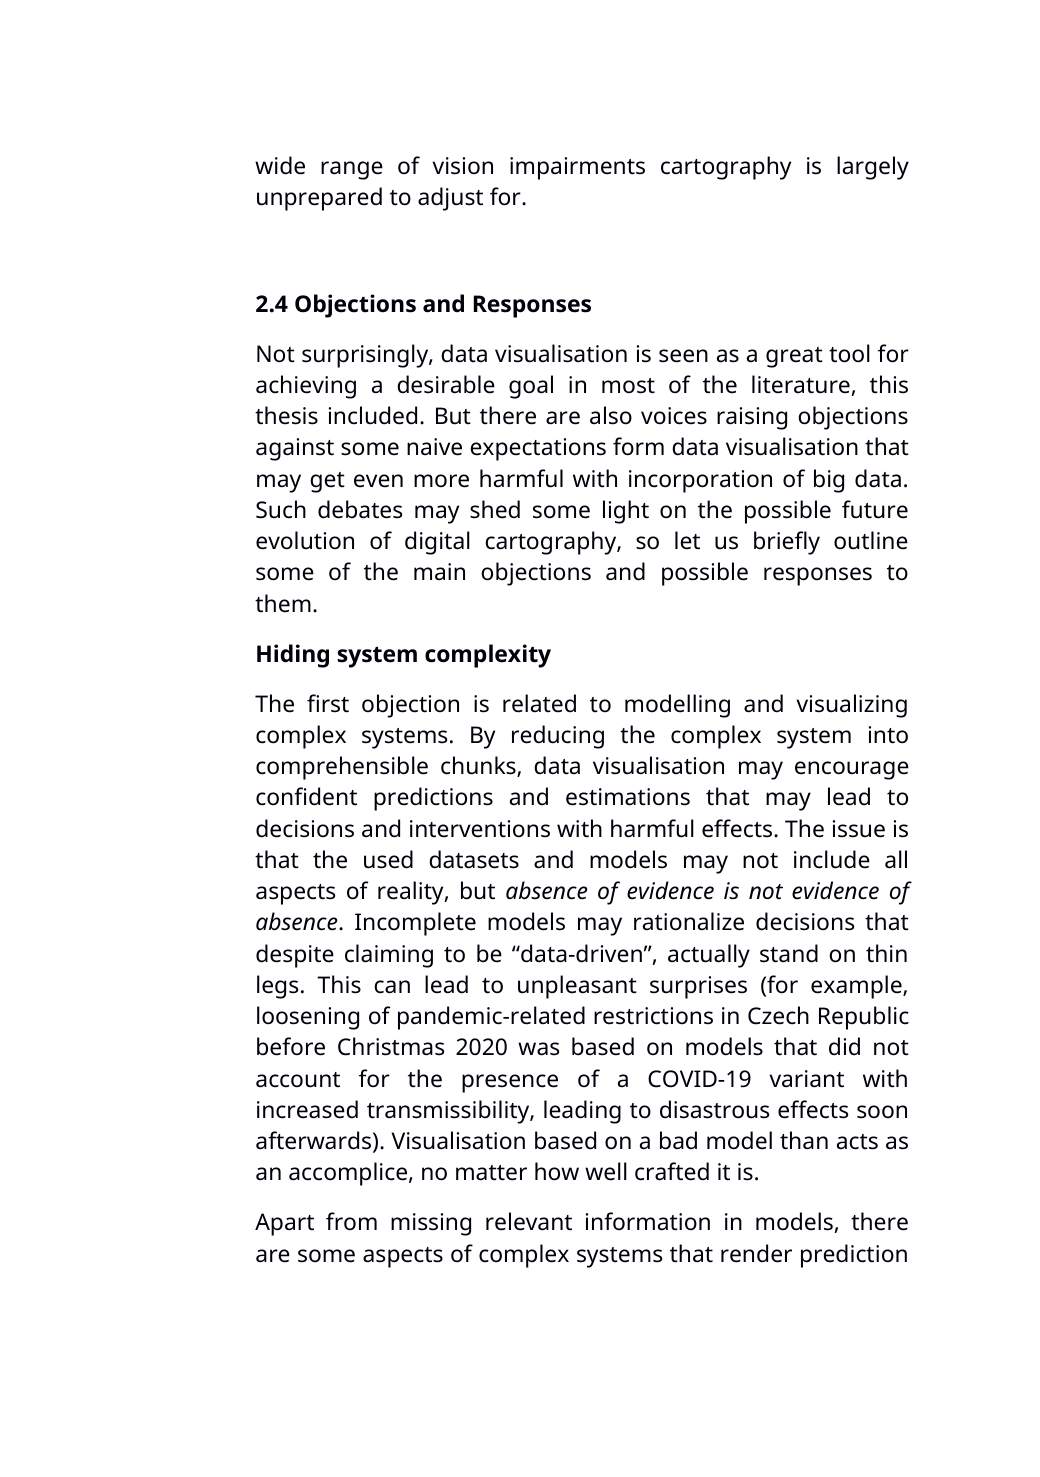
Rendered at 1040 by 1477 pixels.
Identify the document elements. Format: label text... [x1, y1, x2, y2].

text Hiding system complexity [255, 637, 910, 669]
text The first objection is related to modelling and visualizing complex systems. By reducing the complex system into comprehensible chunks, data visualisation may encourage confident predictions and estimations that may lead to decisions and interventions with harmful effects. The issue is that the used datasets and models may not include all aspects of reality, but absence of evidence is not evidence of absence. Incomplete models may rationalize decisions that despite claiming to be “data-driven”, actually stand on thin legs. This can lead to unpleasant surprises (for example, loosening of pandemic-related restrictions in Czech Republic before Christmas 2020 was based on models that did not account for the presence of a COVID-19 variant with increased transmissibility, leading to disastrous effects soon afterwards). Visualisation based on a bad model than acts as an accomplice, no matter how well crafted it is. [255, 687, 910, 1187]
subtitle 2.4 Objections and Responses [255, 287, 910, 319]
text Not surprisingly, data visualisation is seen as a great tool for achieving a desirable goal in most of the literature, this thesis included. But there are also voices raising objections against some naive expectations form data visualisation that may get even more harmful with incorporation of big data. Such debates may shed some light on the possible future evolution of digital cartography, so let us briefly outline some of the main objections and possible responses to them. [255, 337, 910, 619]
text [255, 1206, 910, 1269]
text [255, 150, 910, 212]
